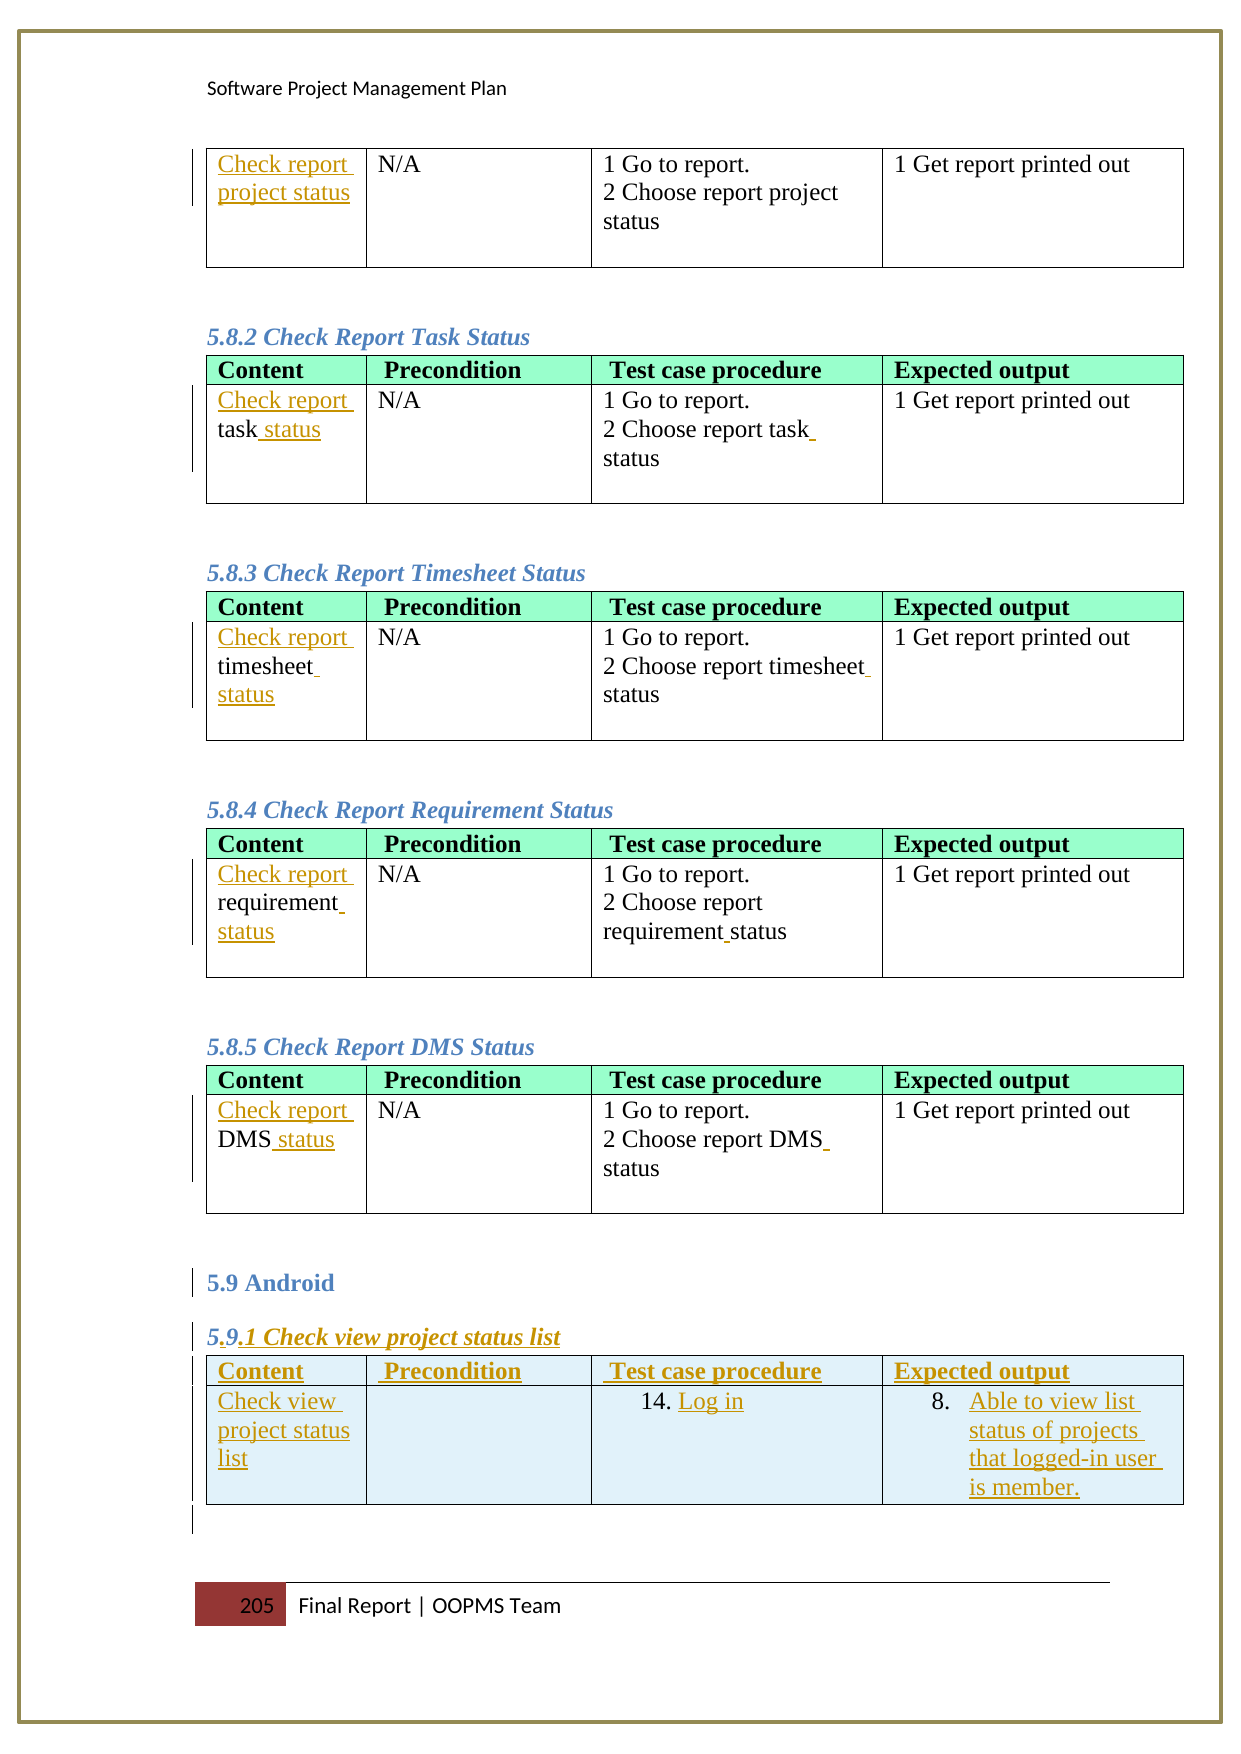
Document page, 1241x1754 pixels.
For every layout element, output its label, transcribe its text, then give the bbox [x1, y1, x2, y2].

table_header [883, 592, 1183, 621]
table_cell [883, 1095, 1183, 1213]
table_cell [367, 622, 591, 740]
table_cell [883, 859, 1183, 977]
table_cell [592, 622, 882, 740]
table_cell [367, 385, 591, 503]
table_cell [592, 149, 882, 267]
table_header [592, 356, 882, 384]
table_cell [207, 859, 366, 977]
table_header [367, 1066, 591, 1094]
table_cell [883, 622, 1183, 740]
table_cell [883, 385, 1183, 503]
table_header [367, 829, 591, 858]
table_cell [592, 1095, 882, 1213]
subtitle 5.8.4 Check Report Requirement Status [207, 795, 1122, 824]
subtitle 59 [207, 1322, 1122, 1351]
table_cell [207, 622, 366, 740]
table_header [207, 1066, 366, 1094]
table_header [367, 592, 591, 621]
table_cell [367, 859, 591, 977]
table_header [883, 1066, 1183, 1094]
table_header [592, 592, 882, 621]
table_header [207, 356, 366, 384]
subtitle 5.8.3 Check Report Timesheet Status [207, 558, 1122, 587]
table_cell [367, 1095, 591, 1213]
subtitle 5.8.5 Check Report DMS Status [207, 1032, 1122, 1060]
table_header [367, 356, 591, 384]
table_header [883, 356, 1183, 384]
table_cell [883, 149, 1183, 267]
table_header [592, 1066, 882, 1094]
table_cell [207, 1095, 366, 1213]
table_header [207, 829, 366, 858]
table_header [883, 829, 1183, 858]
subtitle 5.8.2 Check Report Task Status [207, 322, 1122, 350]
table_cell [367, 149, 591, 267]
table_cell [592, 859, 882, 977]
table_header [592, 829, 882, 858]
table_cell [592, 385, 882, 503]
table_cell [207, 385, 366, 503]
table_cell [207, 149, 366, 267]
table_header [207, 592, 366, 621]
subtitle 5.9 Android [207, 1268, 1122, 1297]
